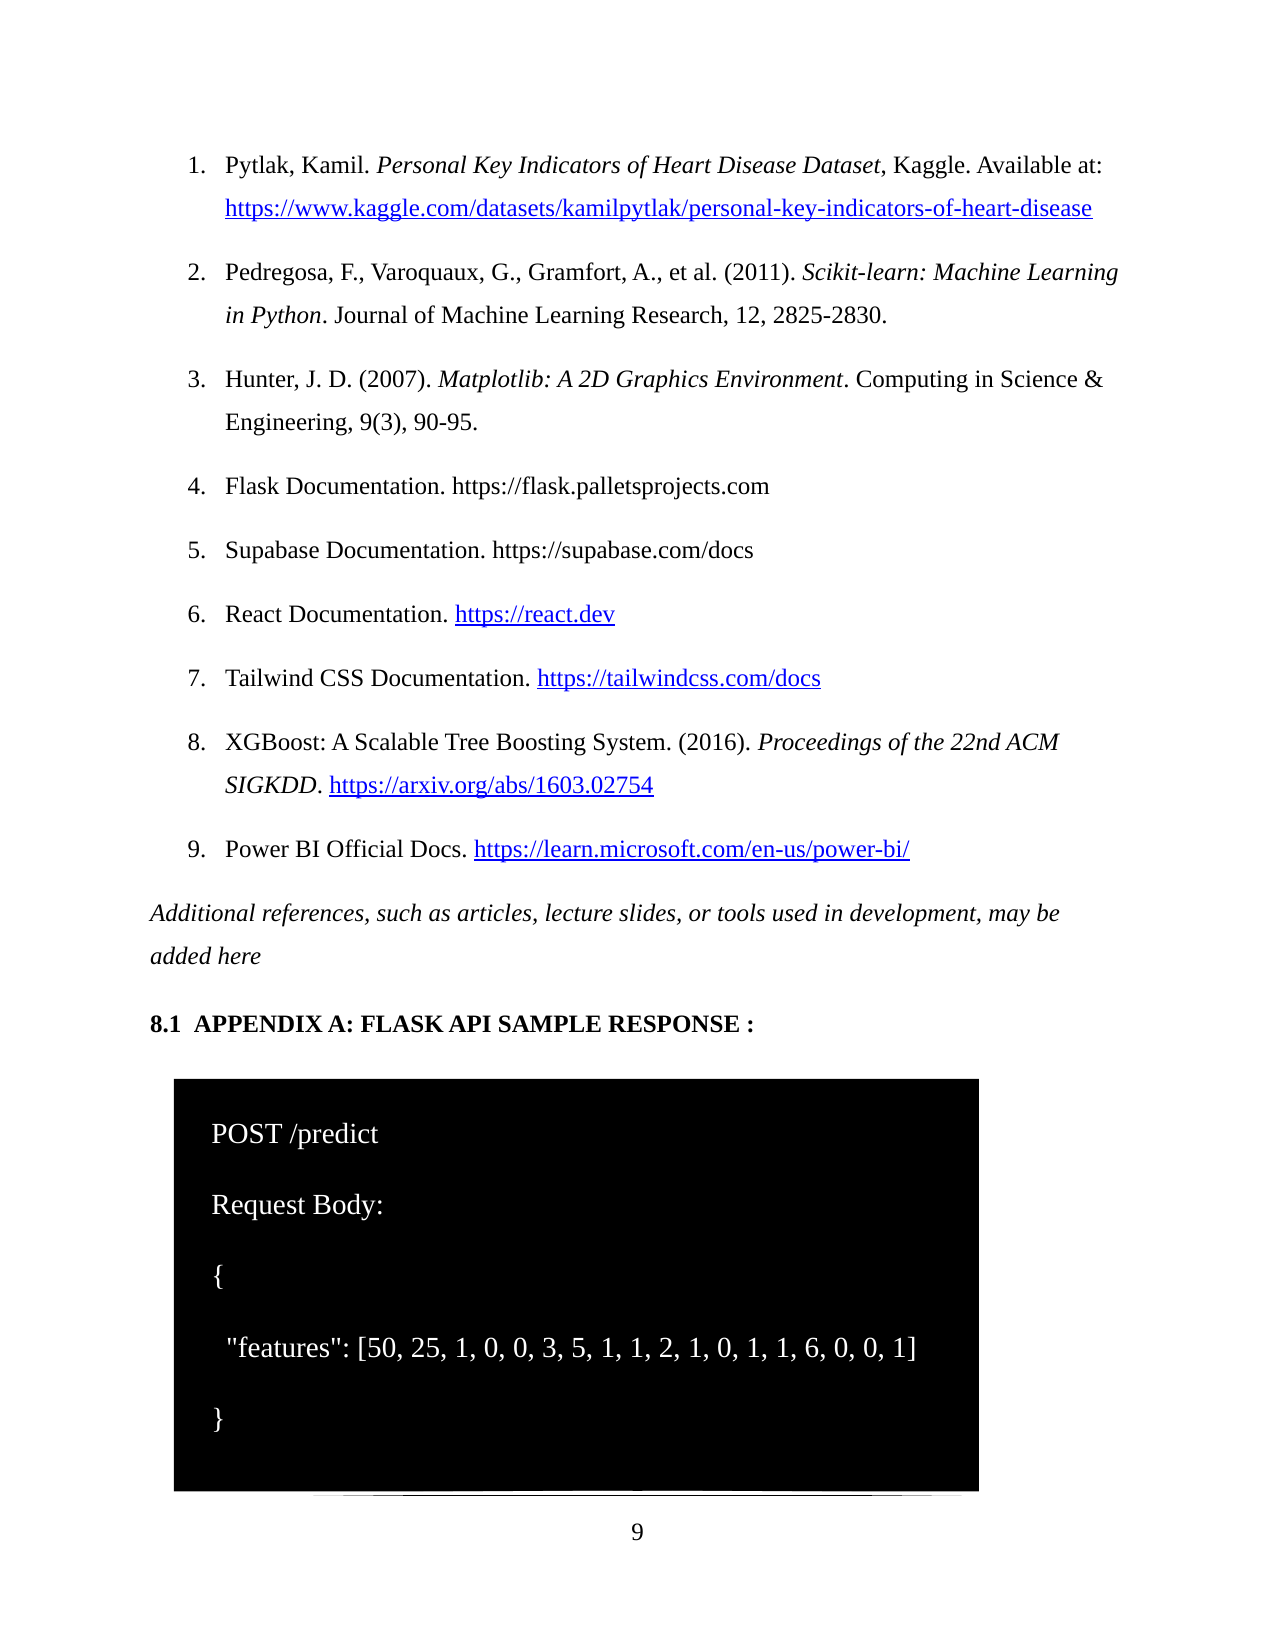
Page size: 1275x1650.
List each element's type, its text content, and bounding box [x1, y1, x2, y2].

list Pedregosa, F., Varoquaux, G., Gramfort, A., et al. (2011). Scikit-learn: Machine Learning in Python. Journal of Machine Learning Research, 12, 2825-2830. [187, 257, 1125, 329]
list Pytlak, Kamil. Personal Key Indicators of Heart Disease Dataset, Kaggle. Available at: https://www.kaggle.com/datasets/kamilpytlak/personal-key-indicators-of-heart-disease [187, 150, 1125, 222]
list Power BI Official Docs. https://learn.microsoft.com/en-us/power-bi/ [187, 834, 1125, 863]
text Additional references, such as articles, lecture slides, or tools used in development, may be added here [150, 898, 1125, 970]
list Supabase Documentation. https://supabase.com/docs [187, 535, 1125, 564]
list React Documentation. https://react.dev [187, 599, 1125, 628]
list Hunter, J. D. (2007). Matplotlib: A 2D Graphics Environment. Computing in Science & Engineering, 9(3), 90-95. [187, 364, 1125, 436]
list Flask Documentation. https://flask.palletsprojects.com [187, 471, 1125, 500]
list XGBoost: A Scalable Tree Boosting System. (2016). Proceedings of the 22nd ACM SIGKDD. https://arxiv.org/abs/1603.02754 [187, 727, 1125, 799]
subtitle APPENDIX A: Flask API Sample Response : [150, 1009, 1125, 1038]
list Tailwind CSS Documentation. https://tailwindcss.com/docs [187, 663, 1125, 692]
